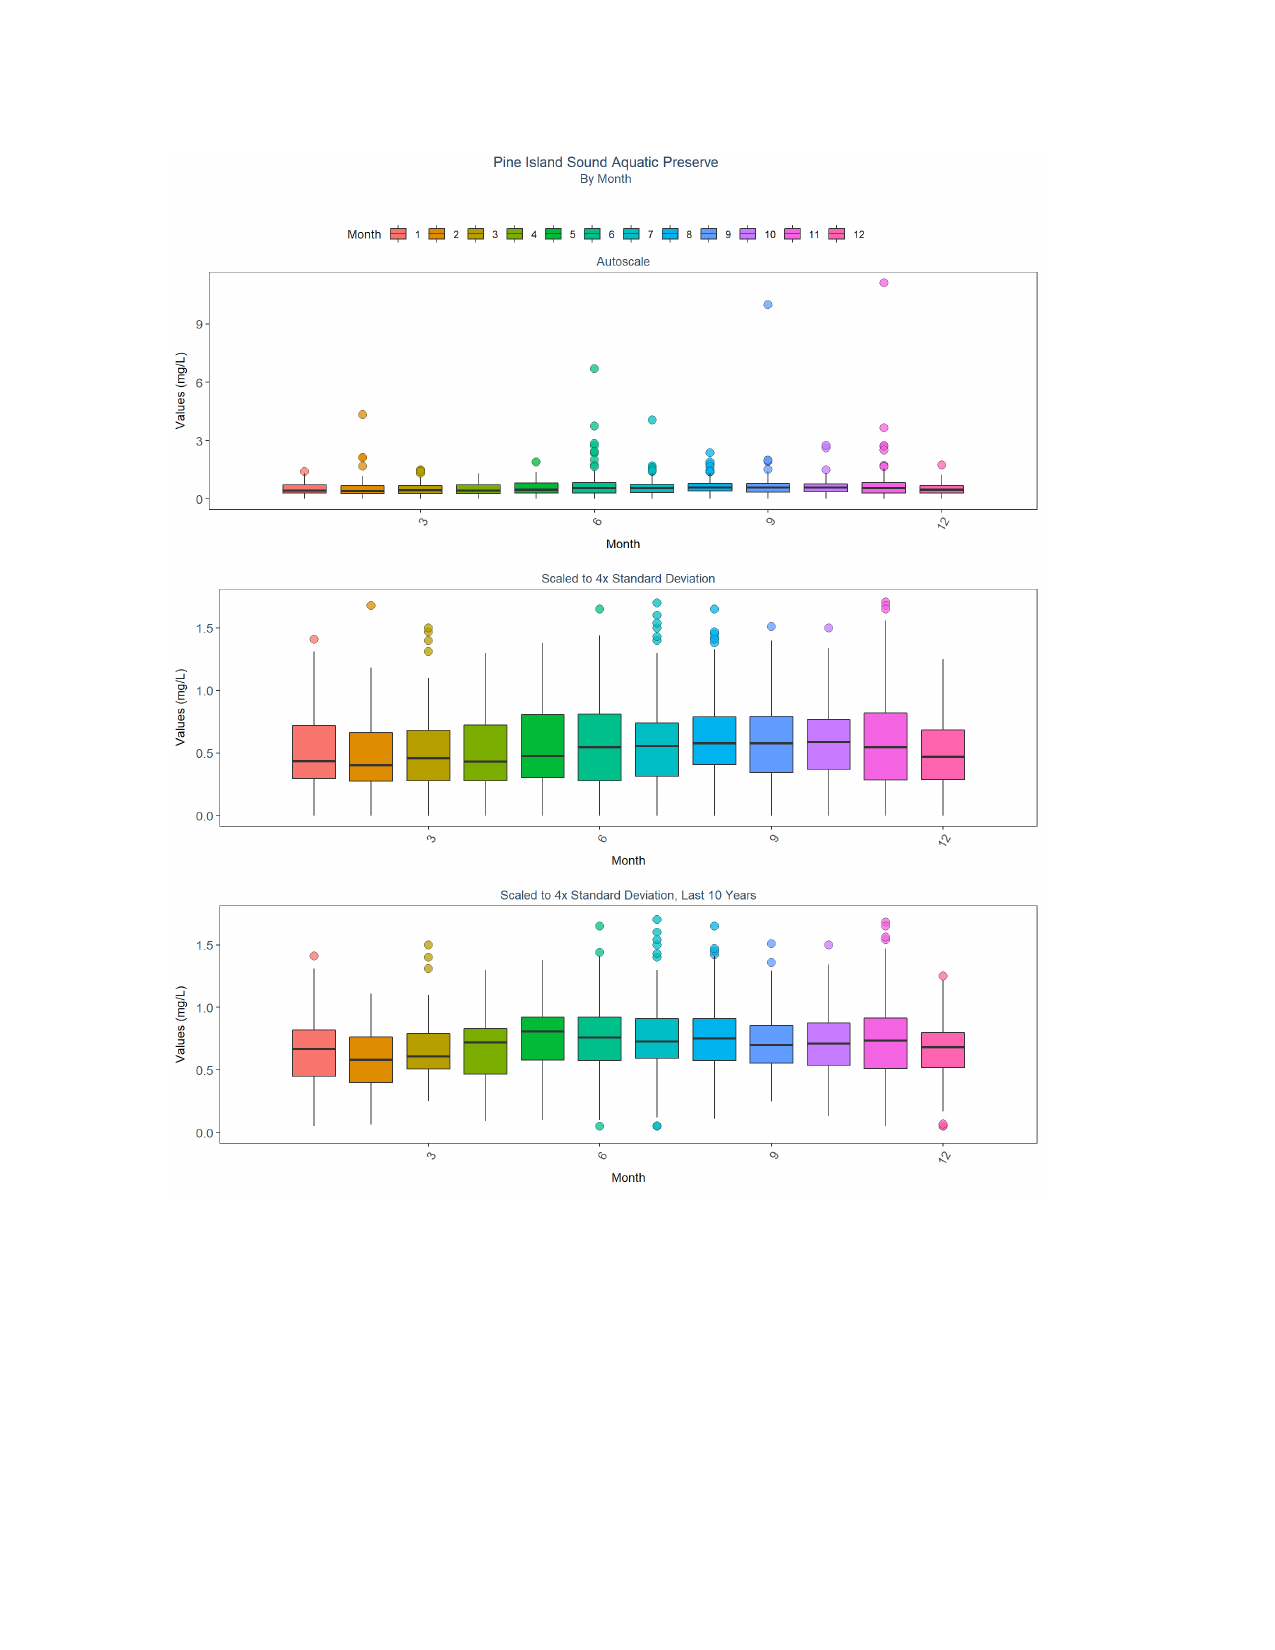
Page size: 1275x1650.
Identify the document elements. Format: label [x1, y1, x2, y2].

picture [168, 150, 1044, 1200]
